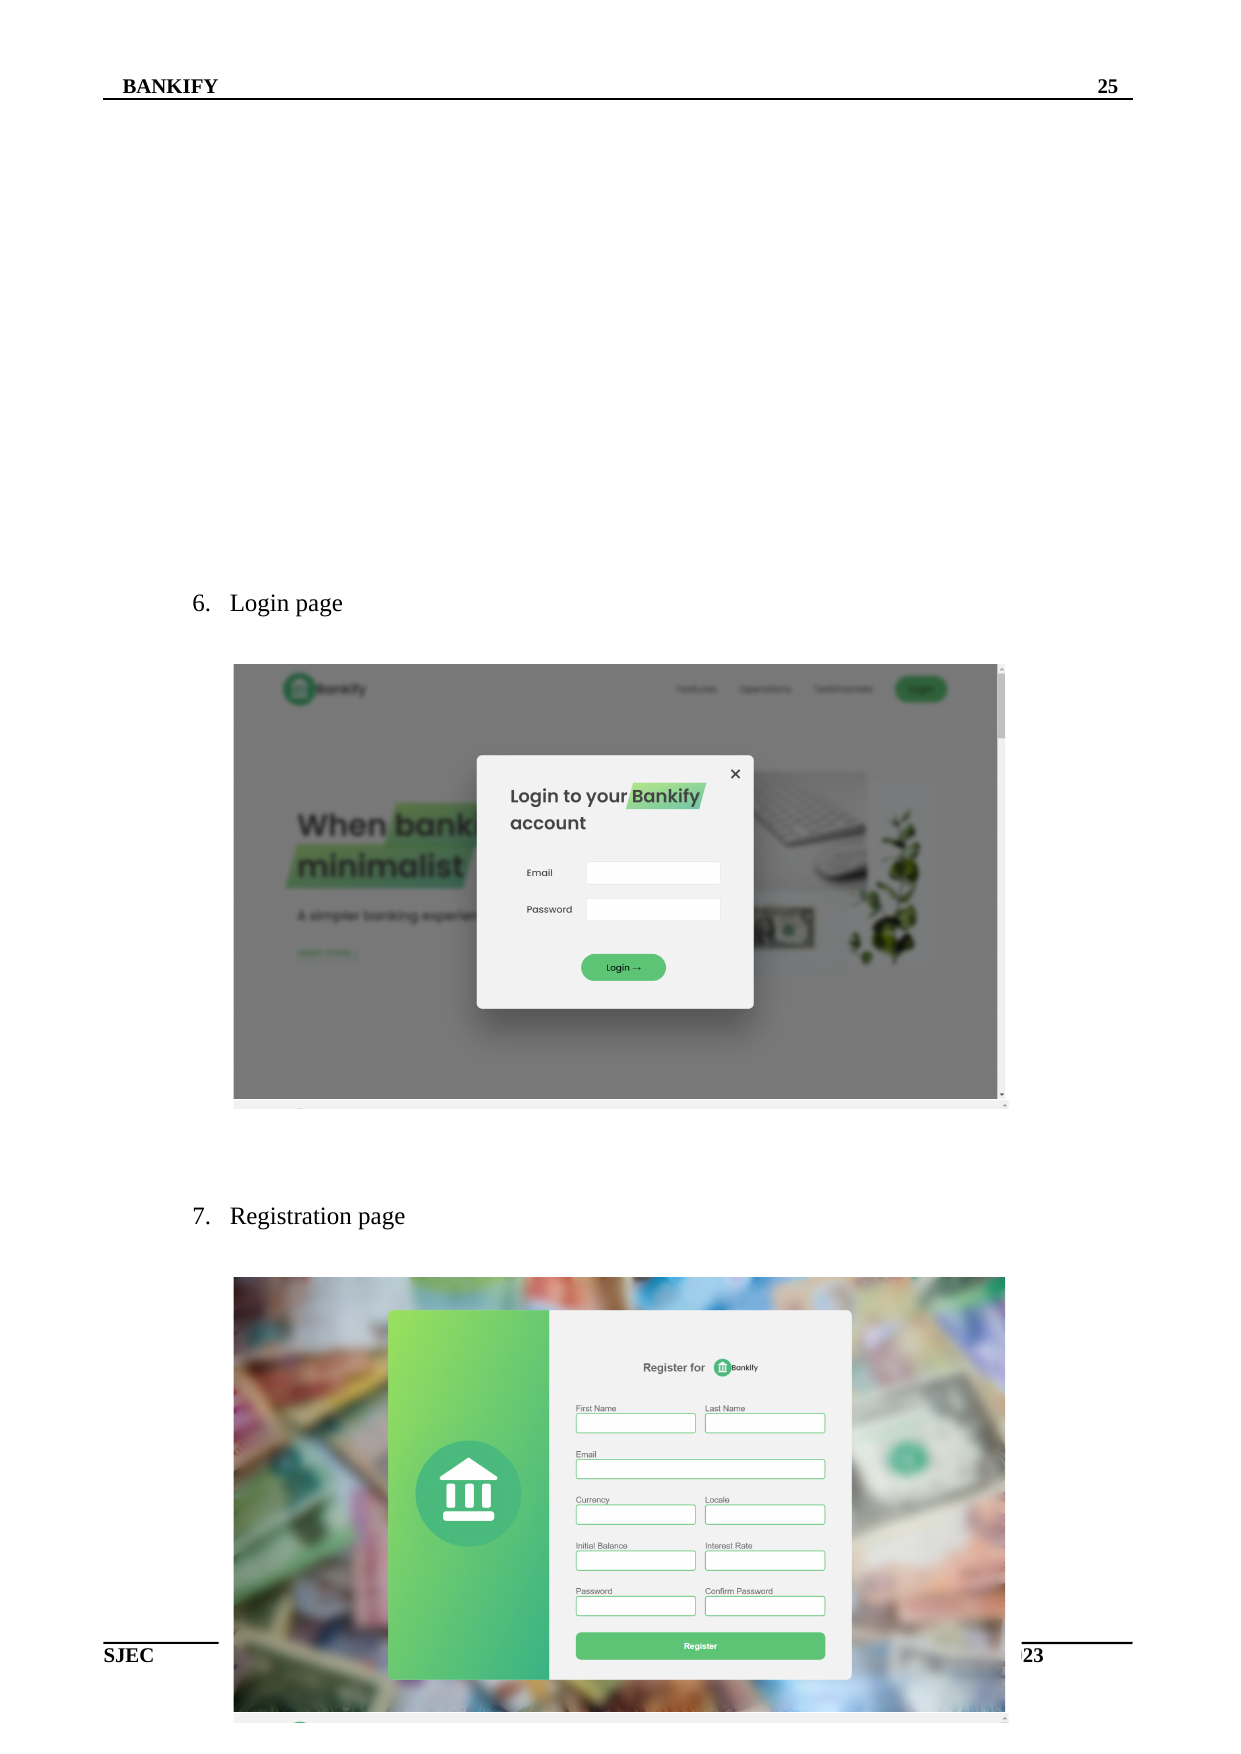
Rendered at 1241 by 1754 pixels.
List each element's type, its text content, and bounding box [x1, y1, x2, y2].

picture [233, 664, 1006, 1099]
picture [233, 1713, 1009, 1723]
list Login page [192, 588, 1137, 617]
list Registration page [192, 1201, 1137, 1230]
picture [233, 1277, 1006, 1712]
picture [233, 1100, 1009, 1109]
